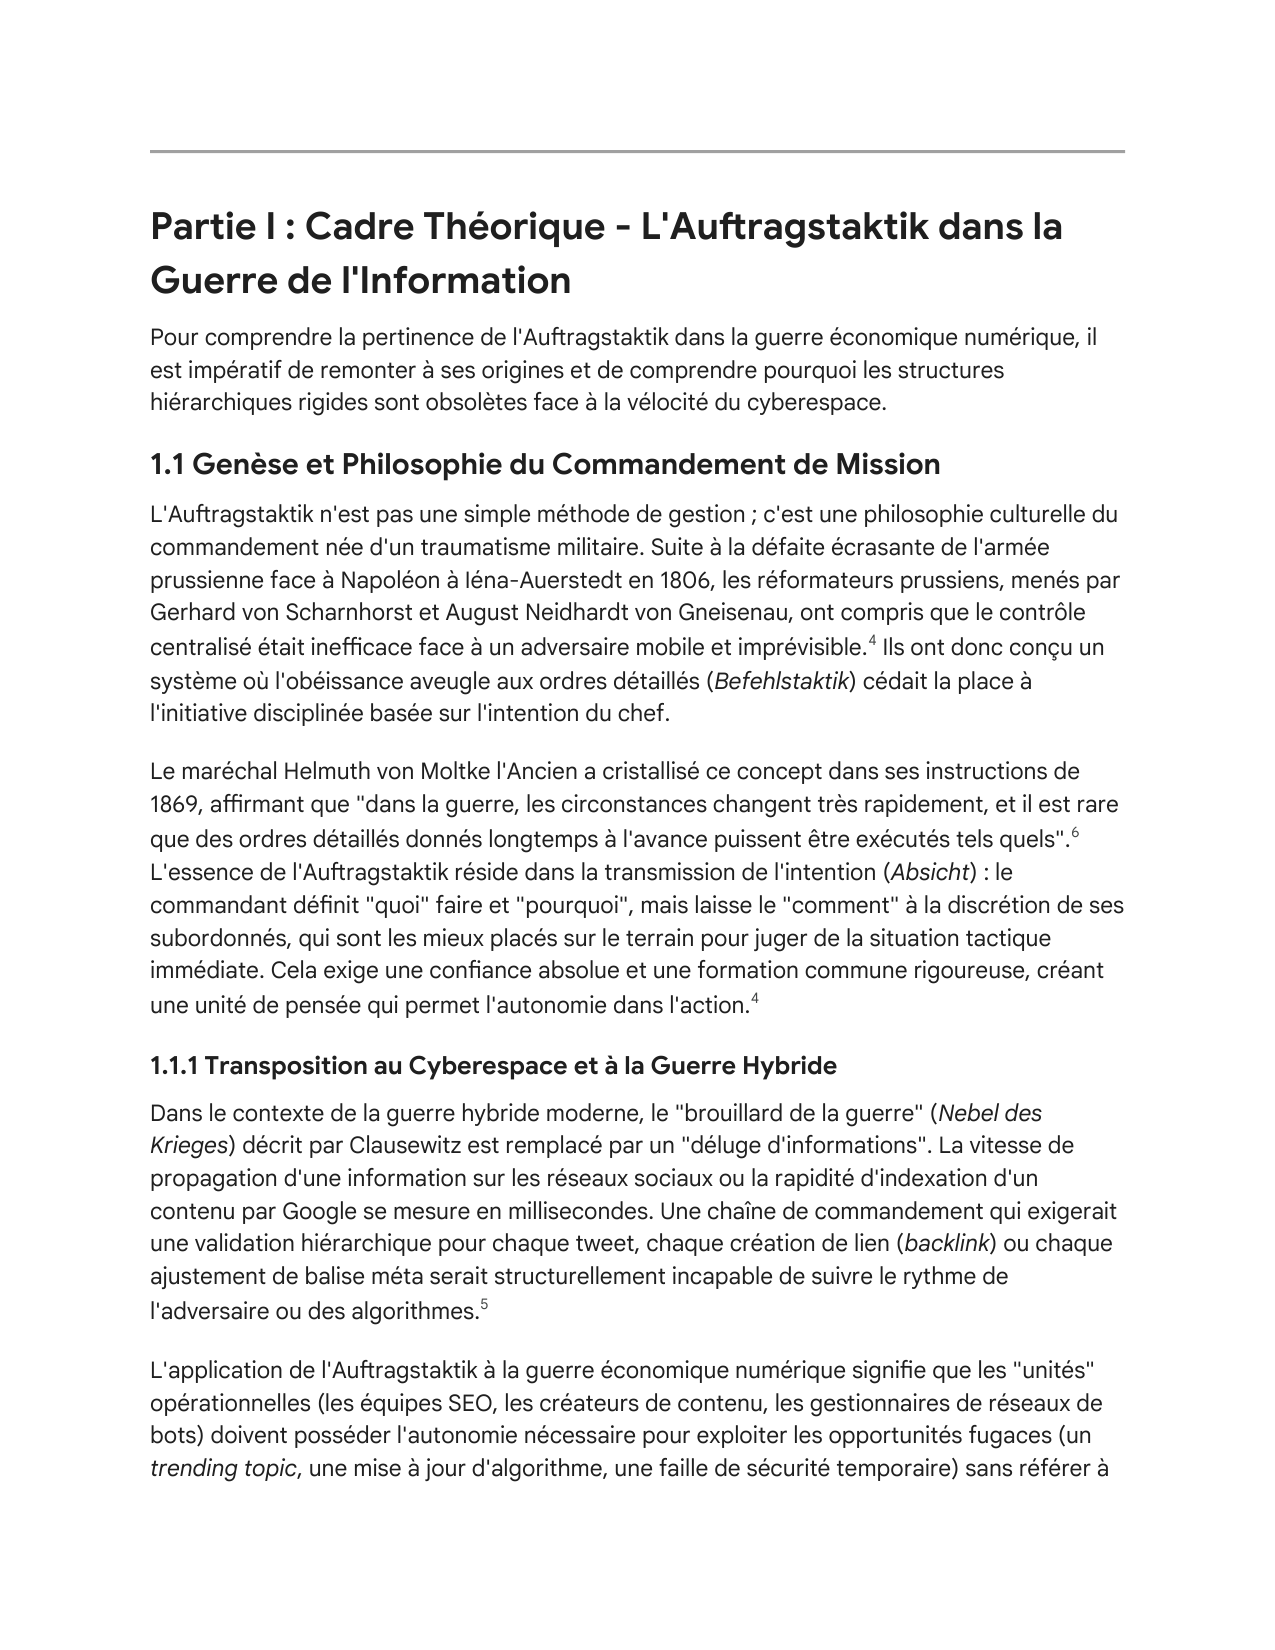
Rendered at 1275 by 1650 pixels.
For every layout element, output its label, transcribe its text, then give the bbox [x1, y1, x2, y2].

text Pour comprendre la pertinence de l'Auftragstaktik dans la guerre économique numérique, il est impératif de remonter à ses origines et de comprendre pourquoi les structures hiérarchiques rigides sont obsolètes face à la vélocité du cyberespace. [150, 323, 1125, 417]
text L'Auftragstaktik n'est pas une simple méthode de gestion ; c'est une philosophie culturelle du commandement née d'un traumatisme militaire. Suite à la défaite écrasante de l'armée prussienne face à Napoléon à Iéna-Auerstedt en 1806, les réformateurs prussiens, menés par Gerhard von Scharnhorst et August Neidhardt von Gneisenau, ont compris que le contrôle centralisé était inefficace face à un adversaire mobile et imprévisible.4 Ils ont donc conçu un système où l'obéissance aveugle aux ordres détaillés (Befehlstaktik) cédait la place à l'initiative disciplinée basée sur l'intention du chef. [150, 500, 1125, 728]
subtitle 1.1 Genèse et Philosophie du Commandement de Mission [150, 446, 1125, 483]
subtitle Partie I : Cadre Théorique - L'Auftragstaktik dans la Guerre de l'Information [150, 154, 1125, 304]
text Le maréchal Helmuth von Moltke l'Ancien a cristallisé ce concept dans ses instructions de 1869, affirmant que "dans la guerre, les circonstances changent très rapidement, et il est rare que des ordres détaillés donnés longtemps à l'avance puissent être exécutés tels quels".6 L'essence de l'Auftragstaktik réside dans la transmission de l'intention (Absicht) : le commandant définit "quoi" faire et "pourquoi", mais laisse le "comment" à la discrétion de ses subordonnés, qui sont les mieux placés sur le terrain pour juger de la situation tactique immédiate. Cela exige une confiance absolue et une formation commune rigoureuse, créant une unité de pensée qui permet l'autonomie dans l'action.4 [150, 757, 1125, 1021]
text Dans le contexte de la guerre hybride moderne, le "brouillard de la guerre" (Nebel des Krieges) décrit par Clausewitz est remplacé par un "déluge d'informations". La vitesse de propagation d'une information sur les réseaux sociaux ou la rapidité d'indexation d'un contenu par Google se mesure en millisecondes. Une chaîne de commandement qui exigerait une validation hiérarchique pour chaque tweet, chaque création de lien (backlink) ou chaque ajustement de balise méta serait structurellement incapable de suivre le rythme de l'adversaire ou des algorithmes.5 [150, 1099, 1125, 1327]
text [150, 1356, 1125, 1483]
subtitle 1.1.1 Transposition au Cyberespace et à la Guerre Hybride [150, 1051, 1125, 1082]
